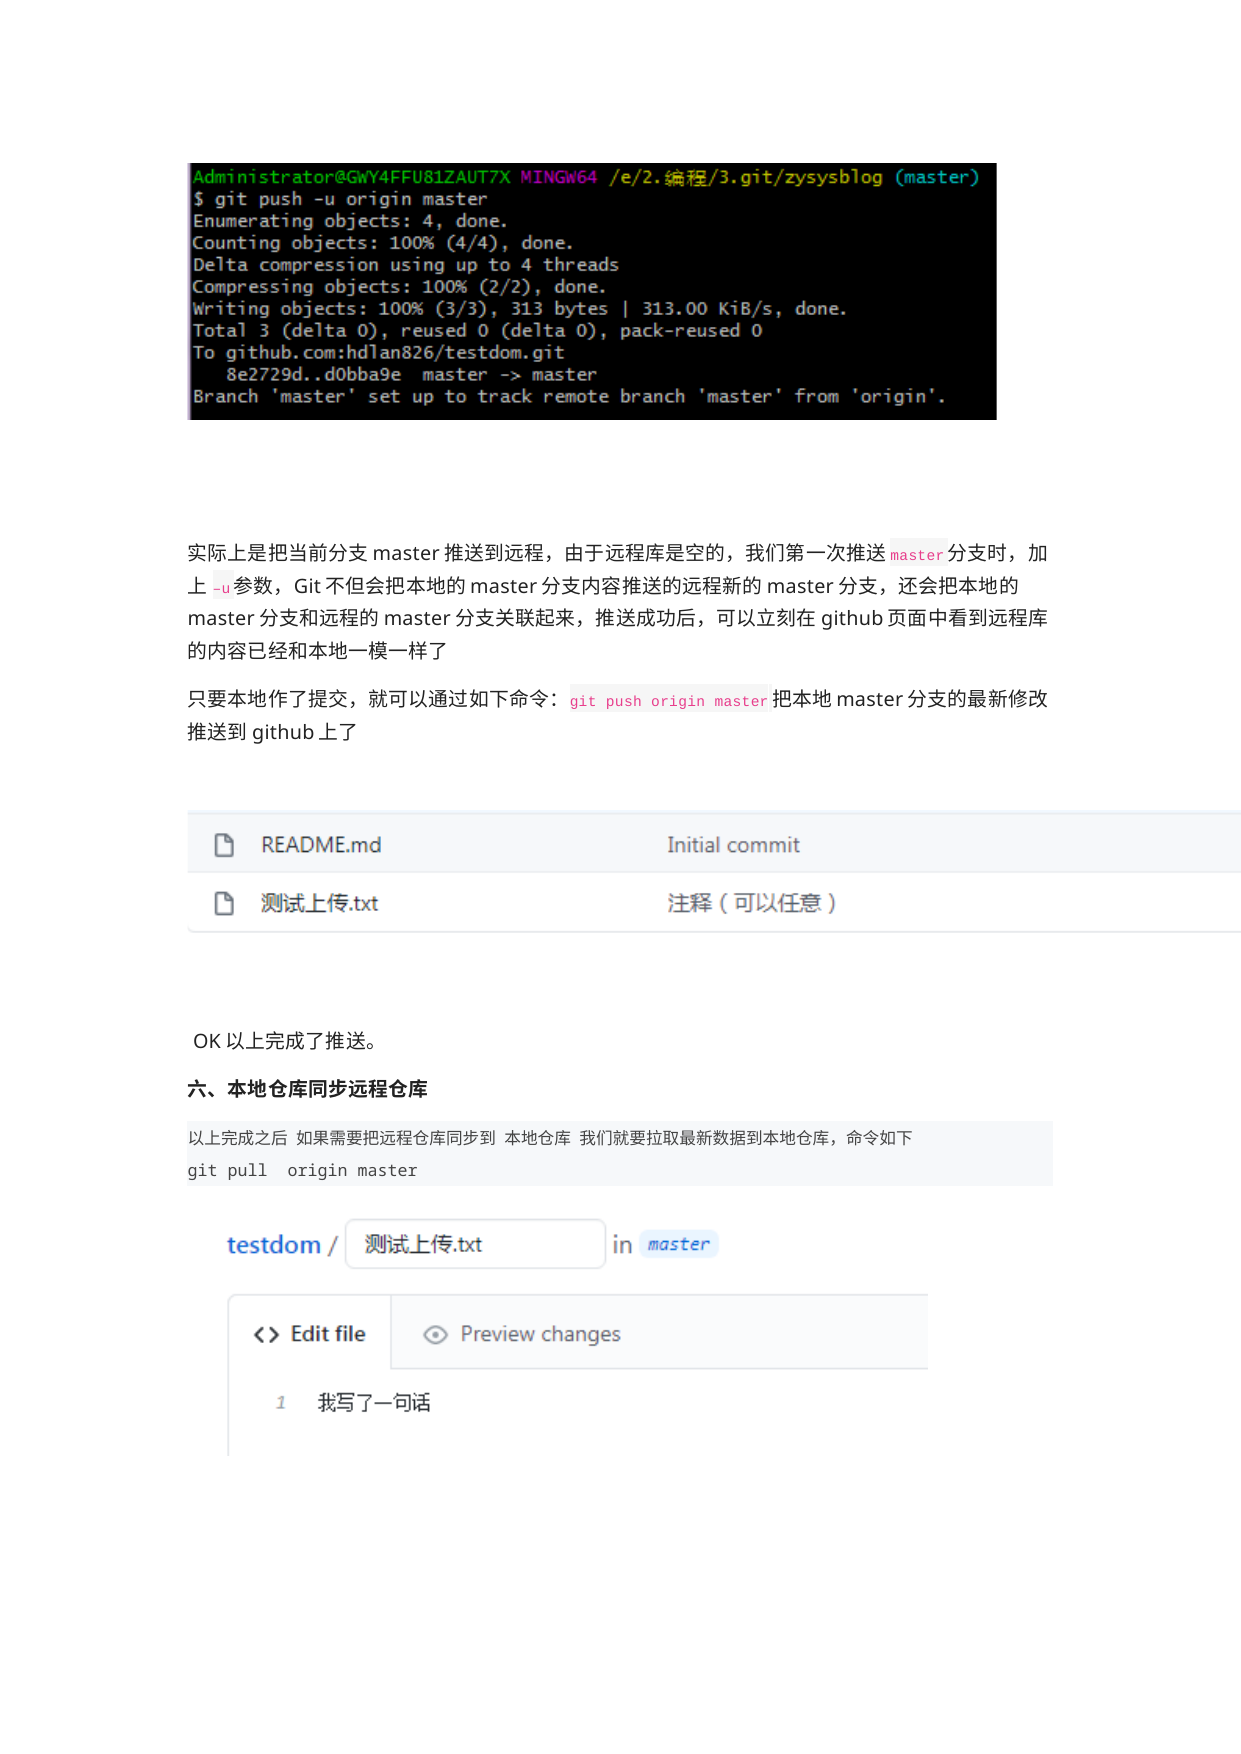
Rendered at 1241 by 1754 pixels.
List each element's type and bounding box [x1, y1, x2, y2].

picture [187, 810, 1241, 944]
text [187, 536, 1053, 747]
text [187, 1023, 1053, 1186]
picture [187, 163, 997, 420]
picture [187, 1208, 929, 1456]
